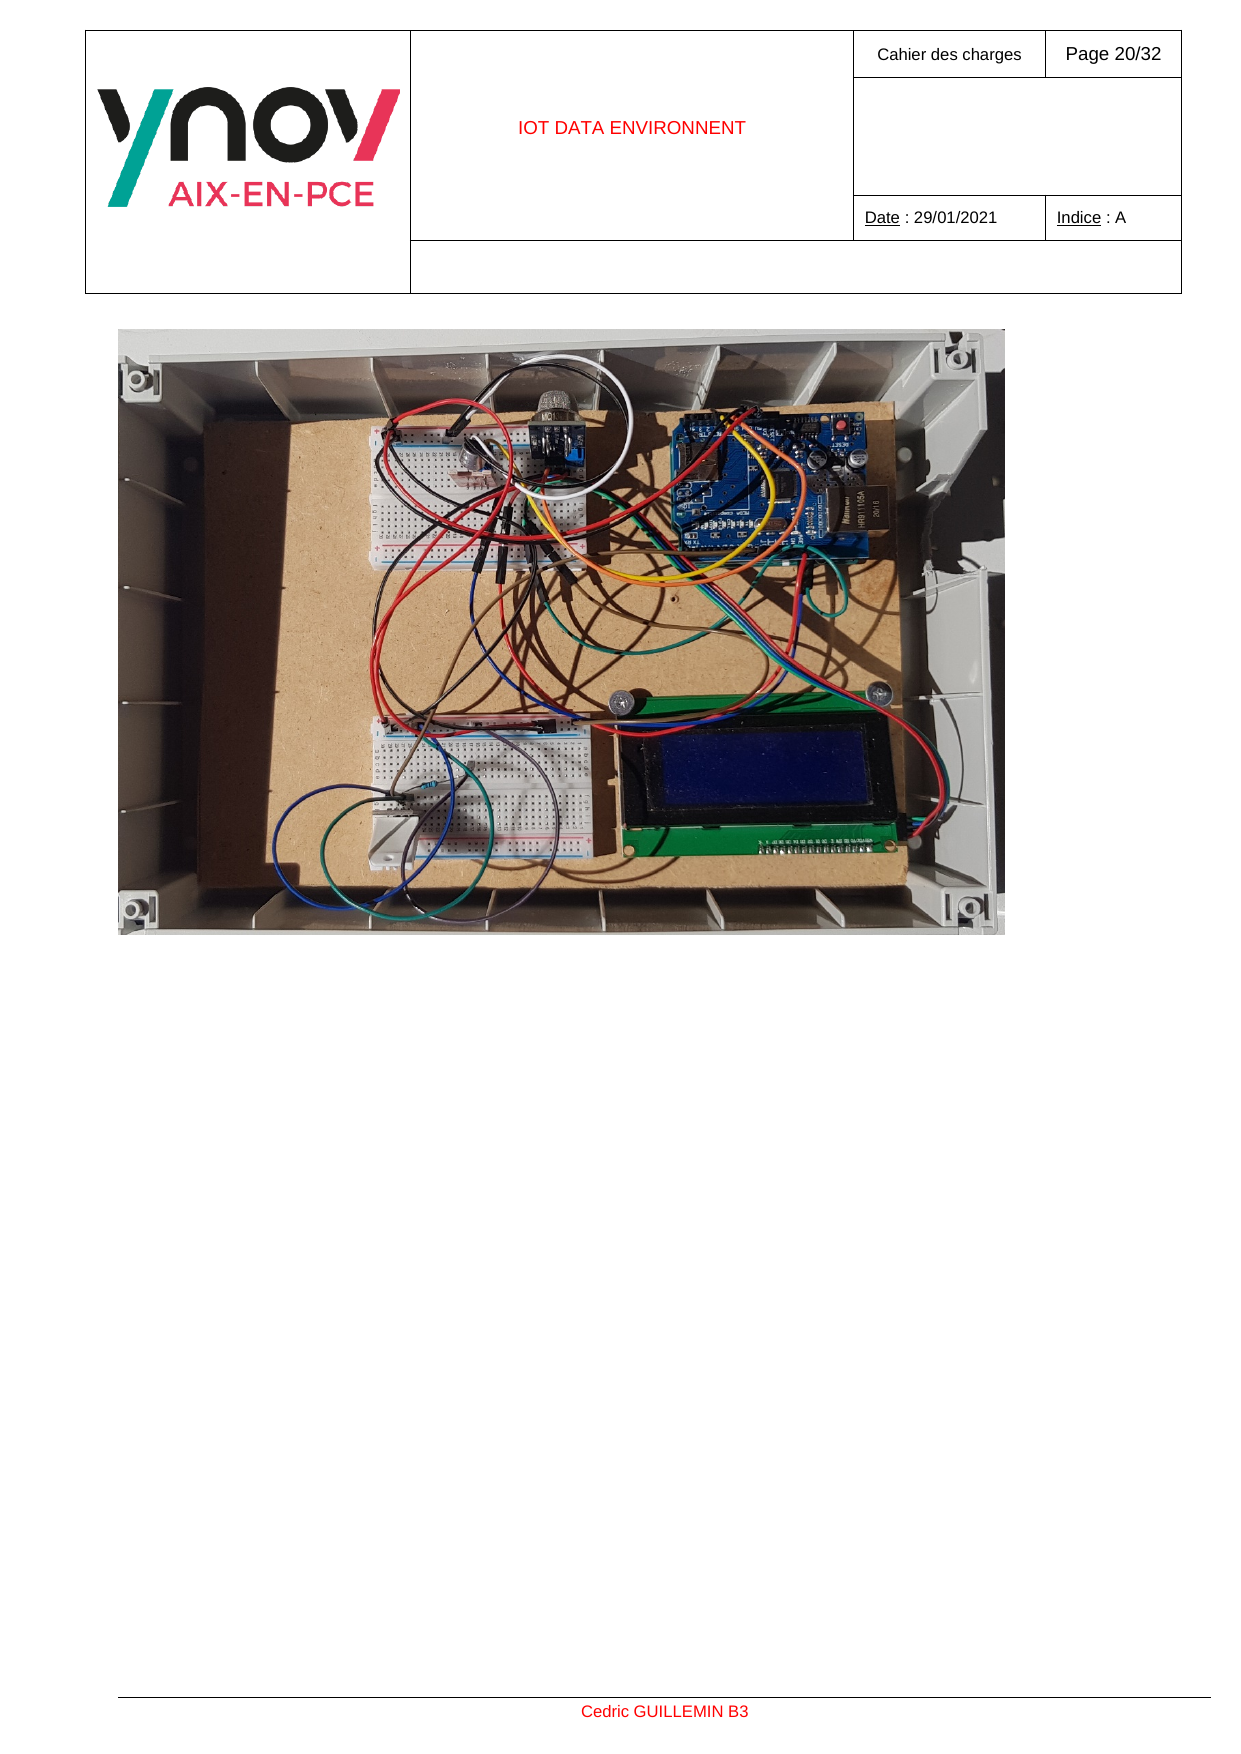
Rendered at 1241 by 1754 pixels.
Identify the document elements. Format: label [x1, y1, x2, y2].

picture [118, 329, 1005, 935]
picture [97, 87, 400, 207]
